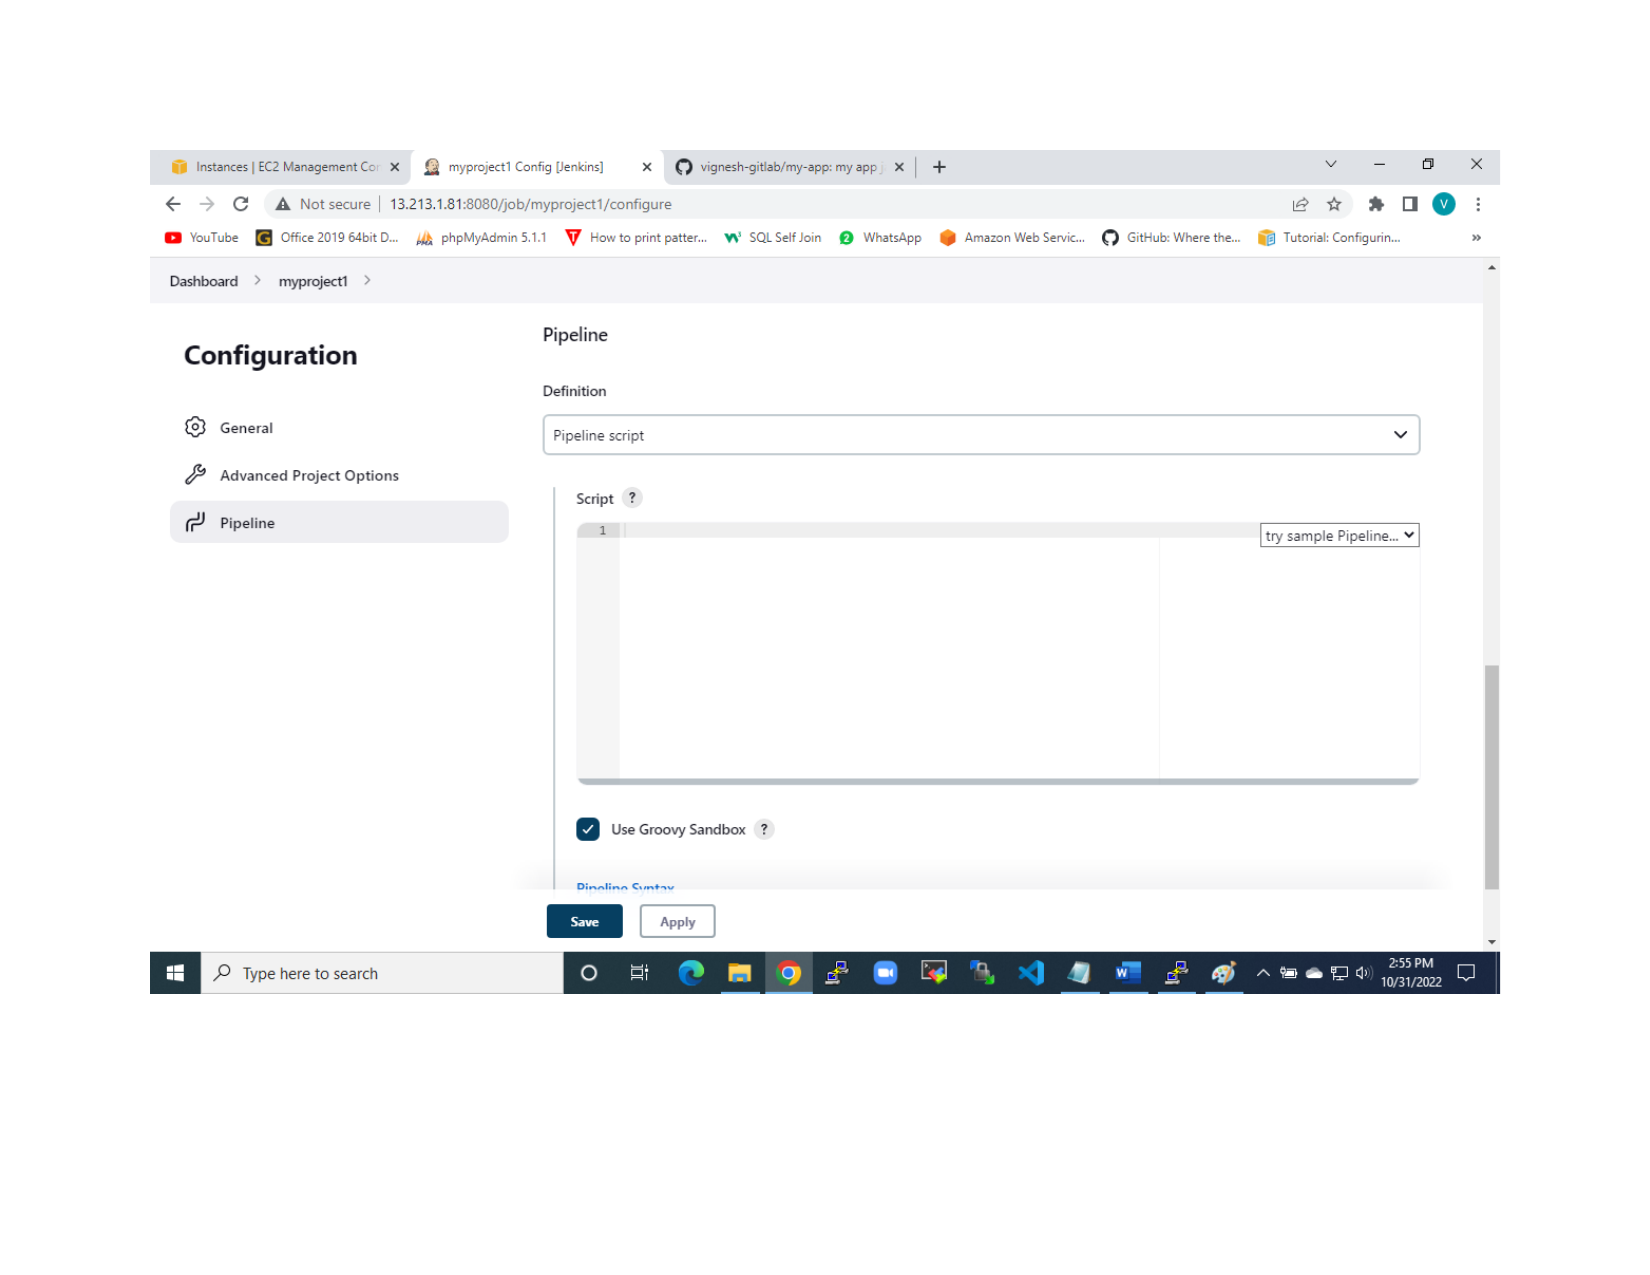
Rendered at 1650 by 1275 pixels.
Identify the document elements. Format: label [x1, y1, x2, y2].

picture [150, 150, 1500, 994]
